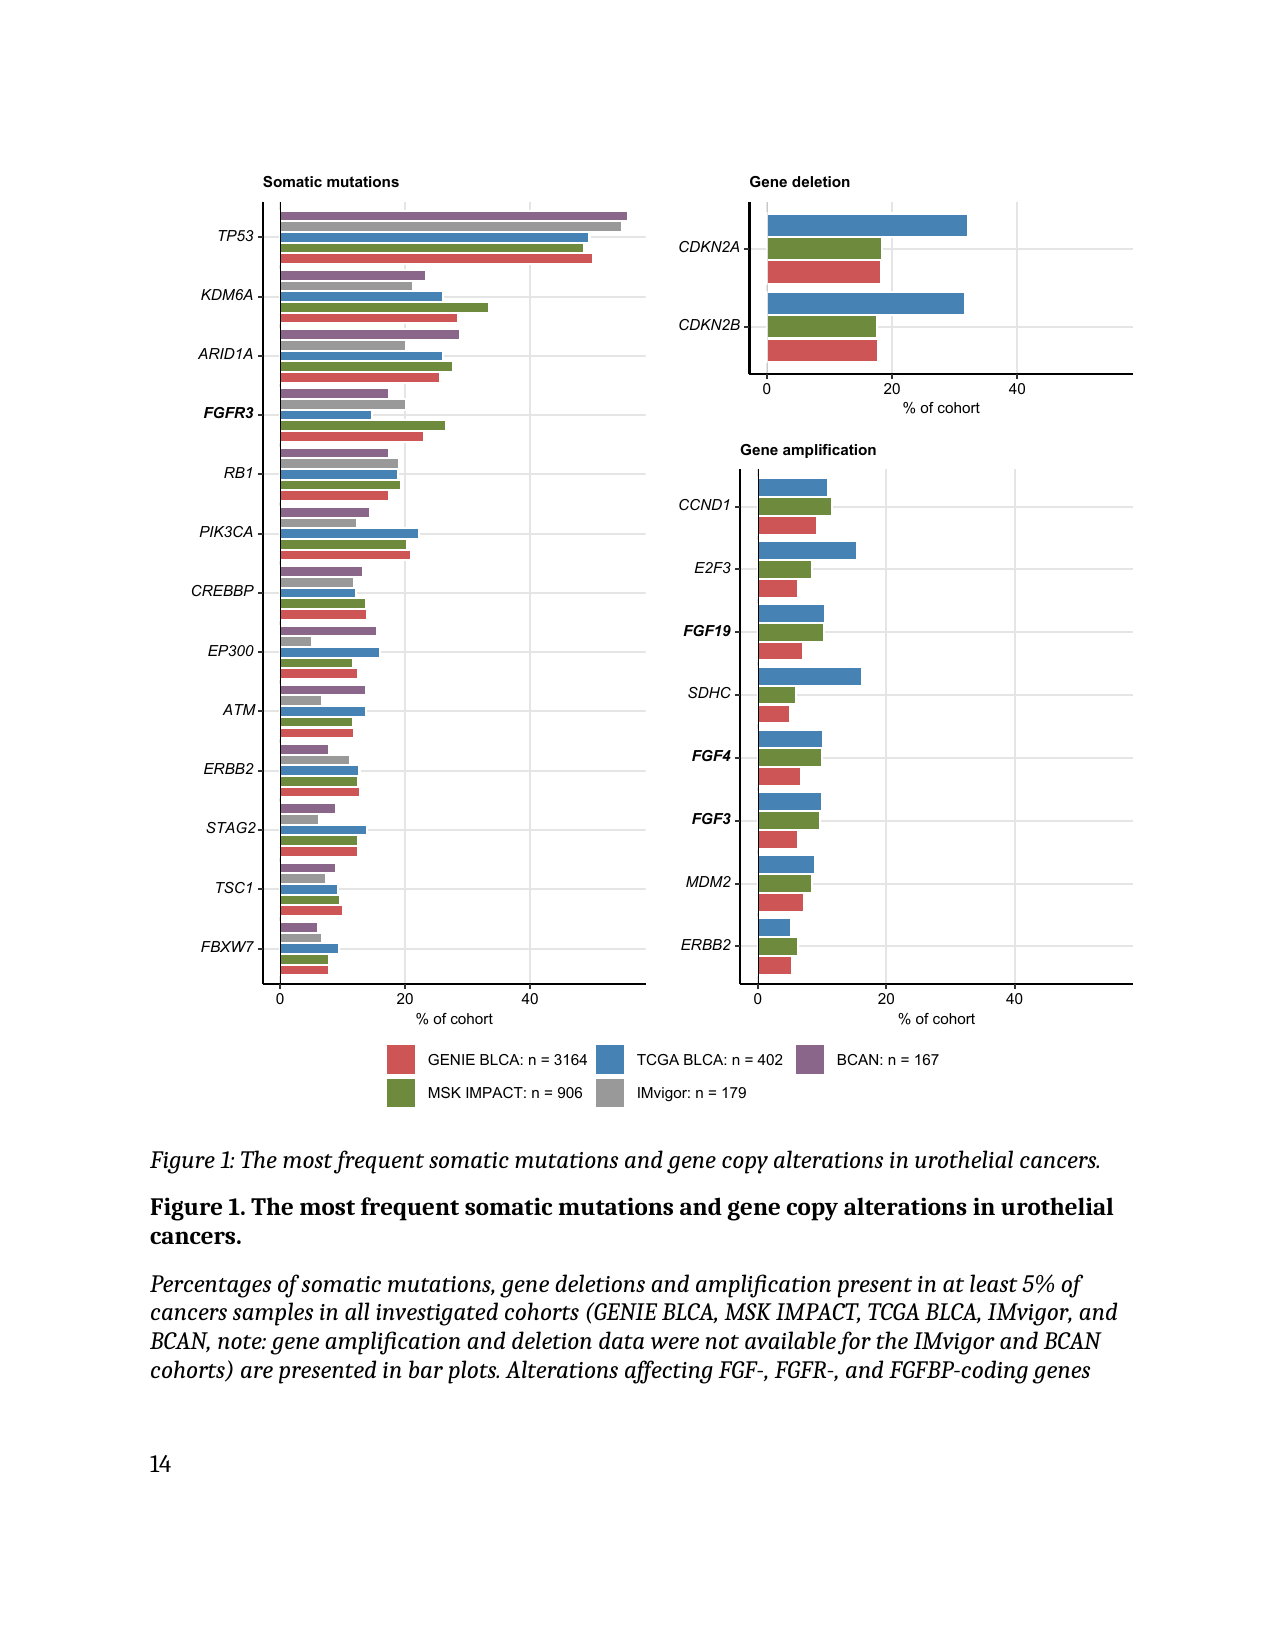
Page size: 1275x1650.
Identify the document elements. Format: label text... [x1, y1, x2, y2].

text Figure 1: The most frequent somatic mutations and gene copy alterations in urothelial cancers. [150, 1146, 1125, 1174]
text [150, 1269, 1125, 1384]
text Figure 1. The most frequent somatic mutations and gene copy alterations in urothelial cancers. [150, 1193, 1125, 1251]
